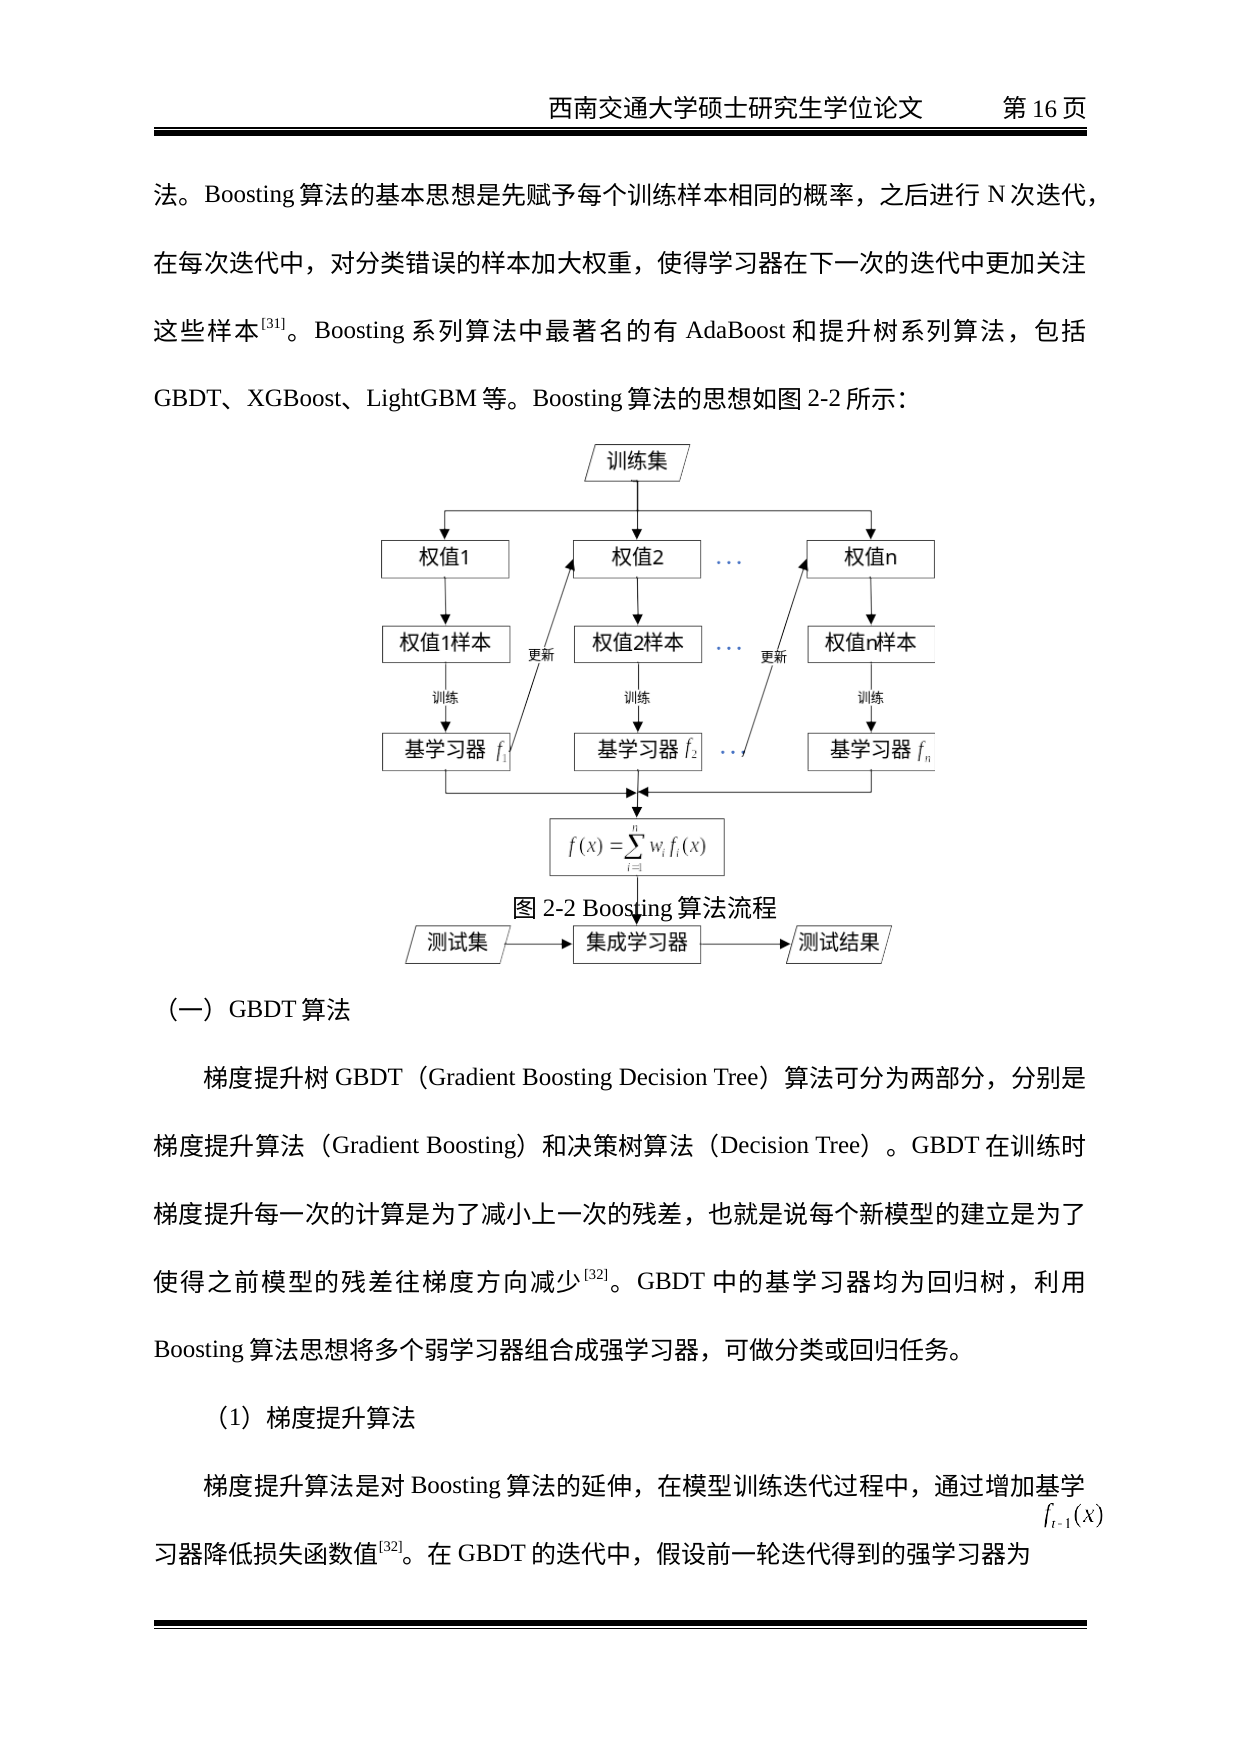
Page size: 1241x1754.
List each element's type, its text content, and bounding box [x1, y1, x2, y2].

text （1）梯度提升算法 [153, 1382, 1087, 1450]
text 图2-2 Boosting算法流程 [153, 873, 636, 941]
text （一）GBDT算法 [153, 975, 1087, 1043]
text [153, 160, 1087, 432]
text 图2-2 Boosting算法流程 [638, 873, 1087, 941]
text 梯度提升树GBDT（Gradient Boosting Decision Tree）算法可分为两部分，分别是梯度提升算法（Gradient Boosting）和决策树算法（Decision Tree）。GBDT在训练时梯度提升每一次的计算是为了减小上一次的残差，也就是说每个新模型的建立是为了使得之前模型的残差往梯度方向减少[32]。GBDT中的基学习器均为回归树，利用Boosting算法思想将多个弱学习器组合成强学习器，可做分类或回归任务。 [153, 1043, 1087, 1382]
text 梯度提升算法是对Boosting算法的延伸，在模型训练迭代过程中，通过增加基学习器降低损失函数值[32]。在GBDT的迭代中，假设前一轮迭代得到的强学习器为 [153, 1450, 1087, 1586]
